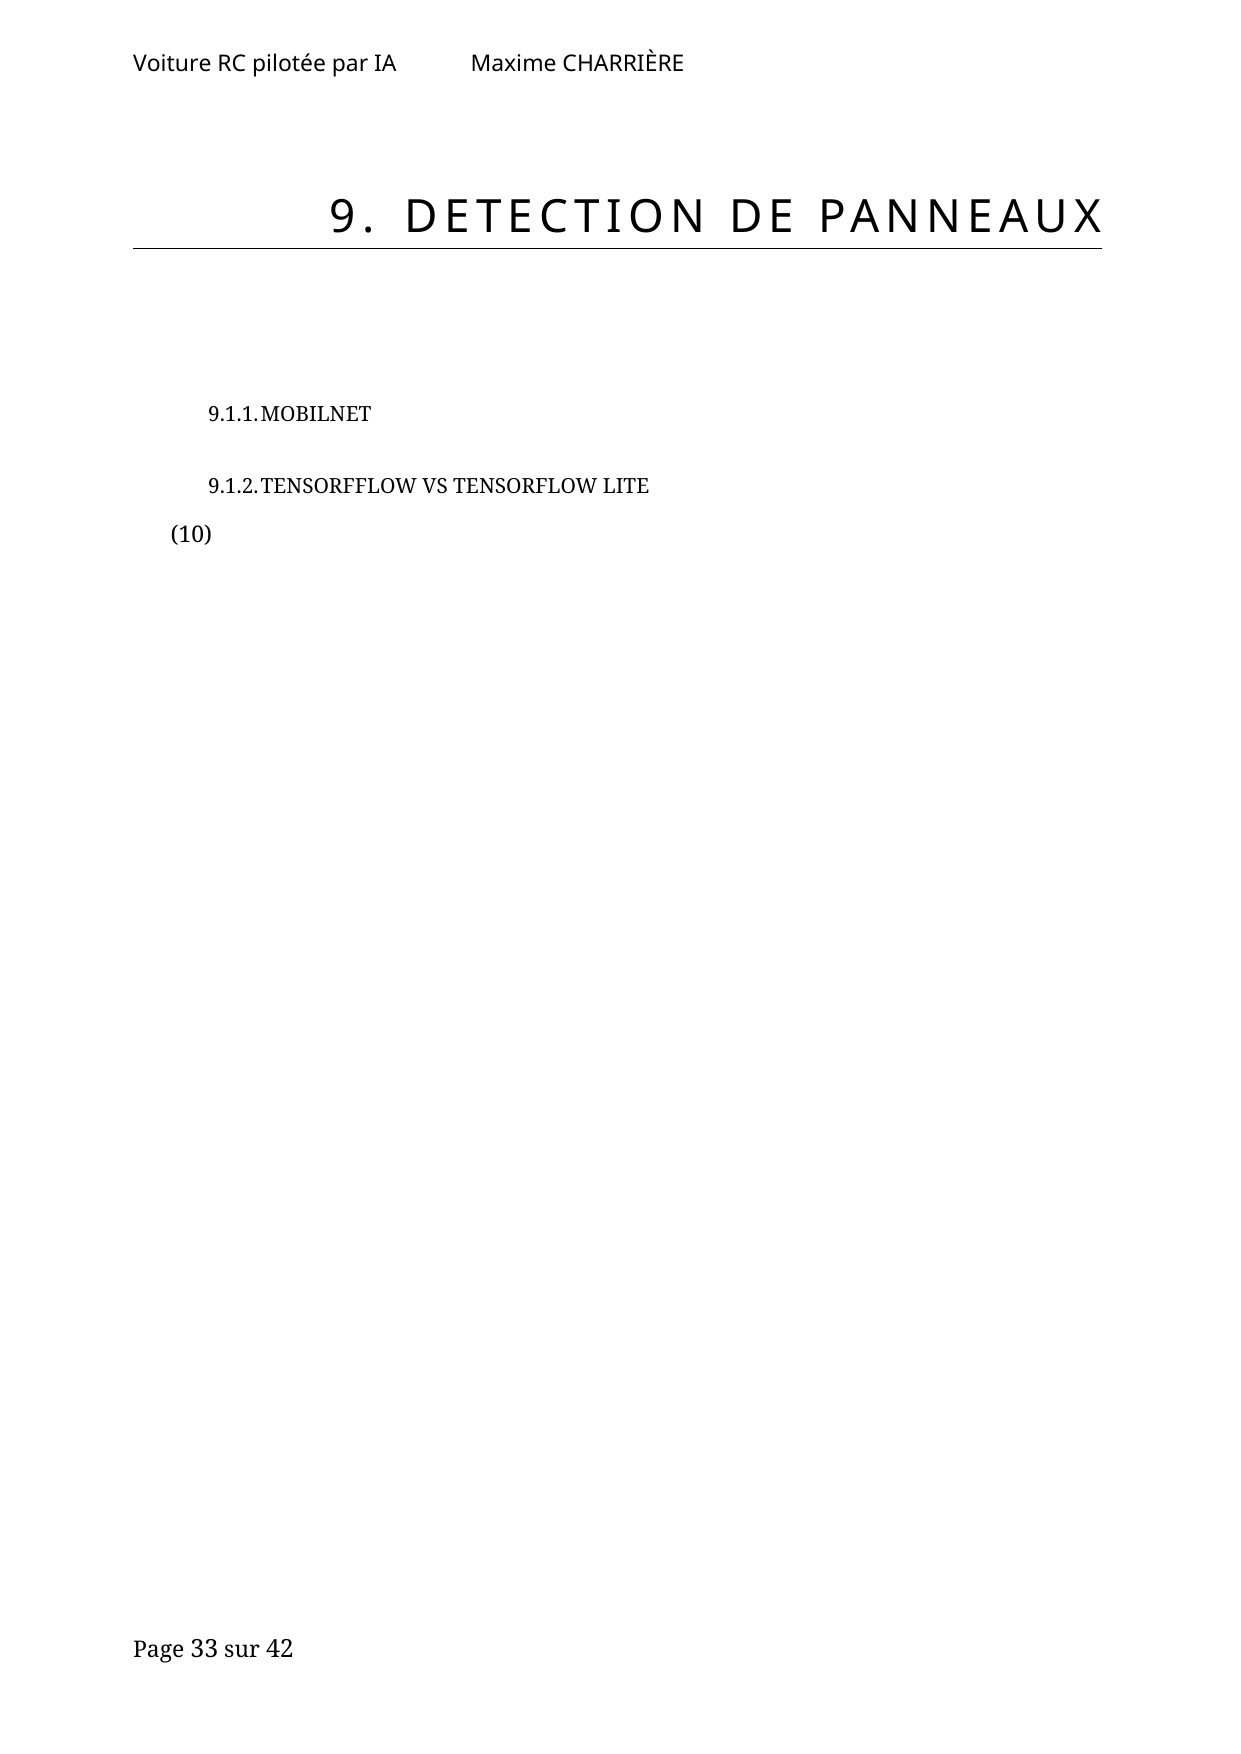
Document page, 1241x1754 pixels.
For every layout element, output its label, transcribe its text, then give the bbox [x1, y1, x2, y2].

subtitle MobilNet [208, 399, 1102, 427]
subtitle Detection de panneaux [133, 183, 1102, 248]
subtitle TensorfFlow vs Tensorflow Lite [208, 471, 1102, 499]
